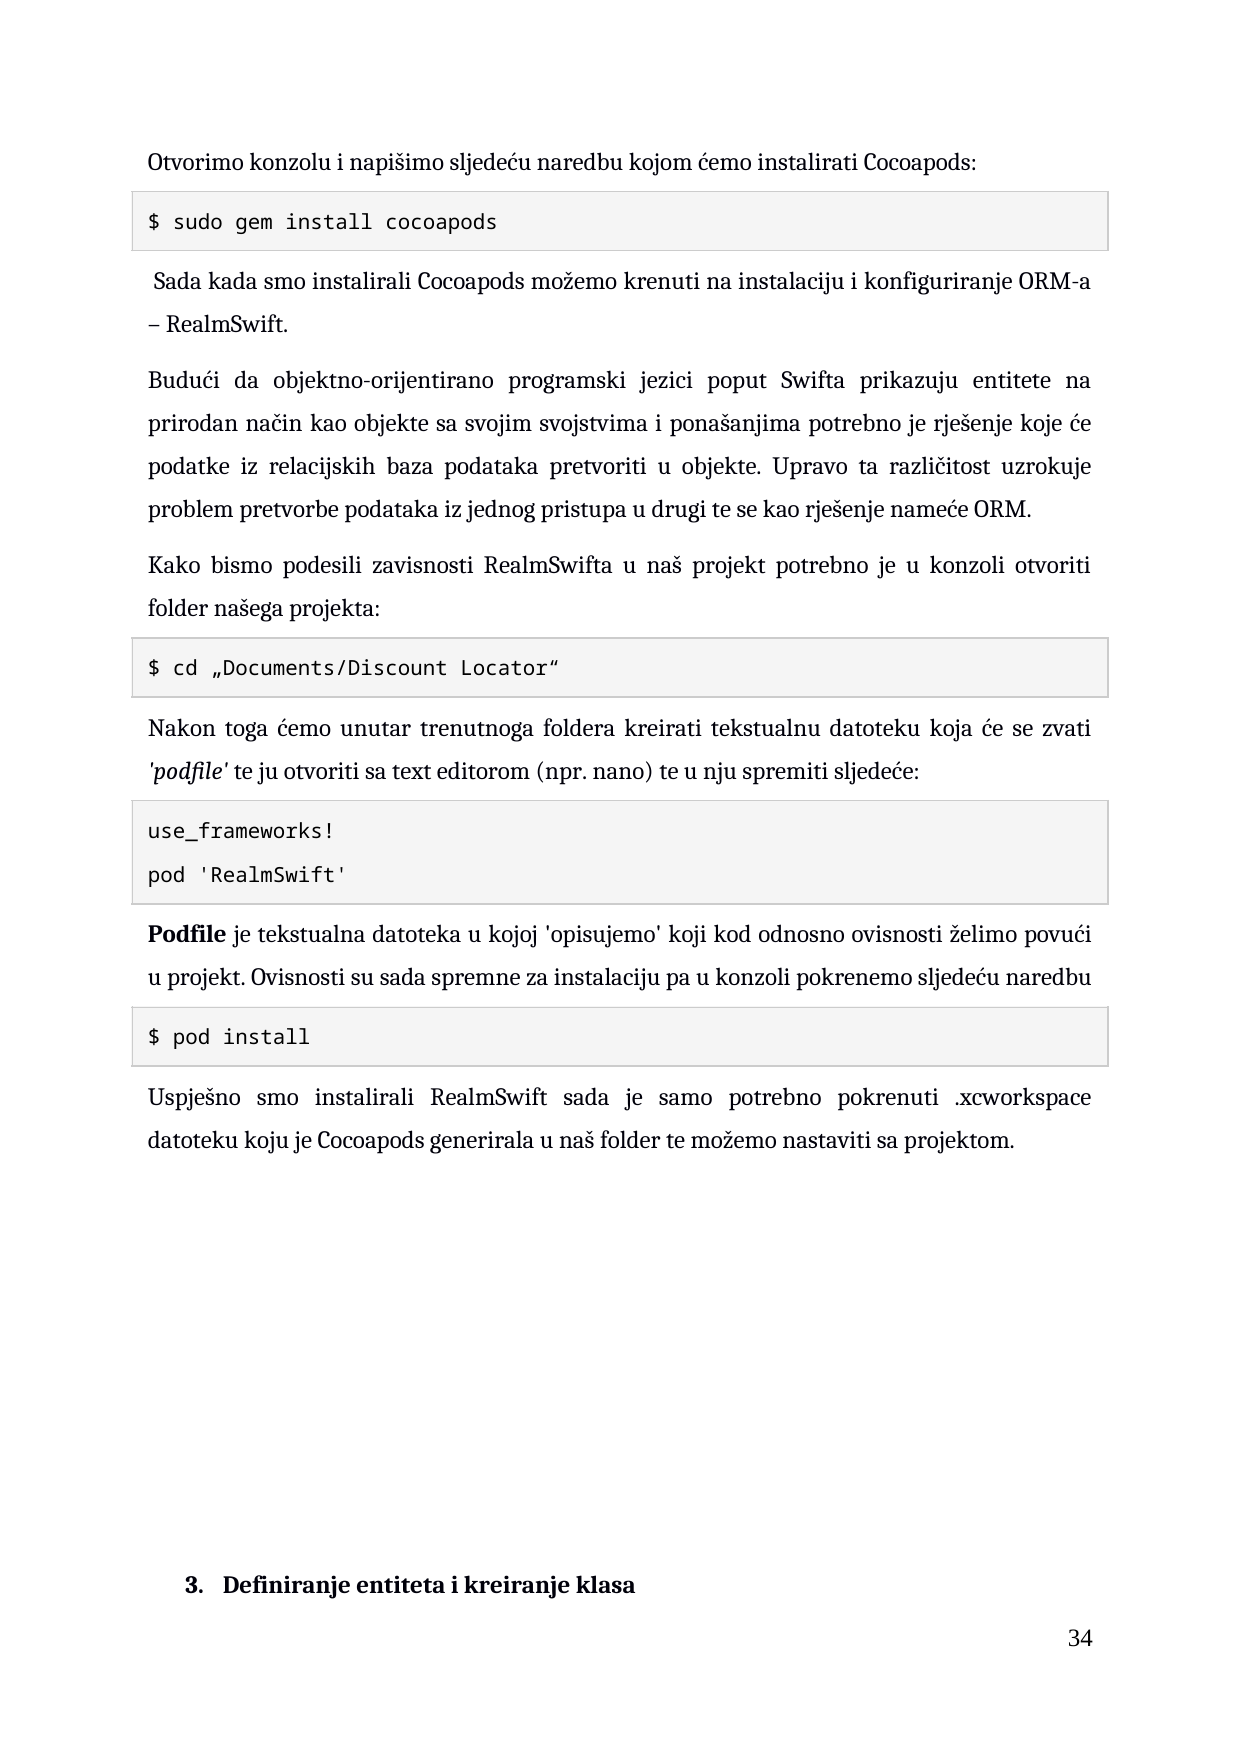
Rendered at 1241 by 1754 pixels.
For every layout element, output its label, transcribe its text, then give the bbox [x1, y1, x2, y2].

text Uspješno smo instalirali RealmSwift sada je samo potrebno pokrenuti .xcworkspace datoteku koju je Cocoapods generirala u naš folder te možemo nastaviti sa projektom. [148, 1083, 1093, 1154]
text Podfile je tekstualna datoteka u kojoj 'opisujemo' koji kod odnosno ovisnosti želimo povući u projekt. Ovisnosti su sada spremne za instalaciju pa u konzoli pokrenemo sljedeću naredbu [148, 920, 1093, 992]
text Otvorimo konzolu i napišimo sljedeću naredbu kojom ćemo instalirati Cocoapods: [148, 148, 1093, 176]
text Kako bismo podesili zavisnosti RealmSwifta u naš projekt potrebno je u konzoli otvoriti folder našega projekta: [148, 551, 1093, 623]
list Definiranje entiteta i kreiranje klasa [185, 1571, 1093, 1599]
text Nakon toga ćemo unutar trenutnoga foldera kreirati tekstualnu datoteku koja će se zvati 'podfile' te ju otvoriti sa text editorom (npr. nano) te u nju spremiti sljedeće: [148, 713, 1093, 785]
text use_frameworks! [133, 801, 1107, 844]
text $ cd „Documents/Discount Locator“ [133, 639, 1107, 696]
text $ sudo gem install cocoapods [133, 192, 1107, 250]
text Sada kada smo instalirali Cocoapods možemo krenuti na instalaciju i konfiguriranje ORM-a – RealmSwift. [148, 267, 1093, 339]
text pod 'RealmSwift' [133, 844, 1107, 903]
text Budući da objektno-orijentirano programski jezici poput Swifta prikazuju entitete na prirodan način kao objekte sa svojim svojstvima i ponašanjima potrebno je rješenje koje će podatke iz relacijskih baza podataka pretvoriti u objekte. Upravo ta različitost uzrokuje problem pretvorbe podataka iz jednog pristupa u drugi te se kao rješenje nameće ORM. [148, 366, 1093, 524]
text $ pod install [133, 1008, 1107, 1065]
